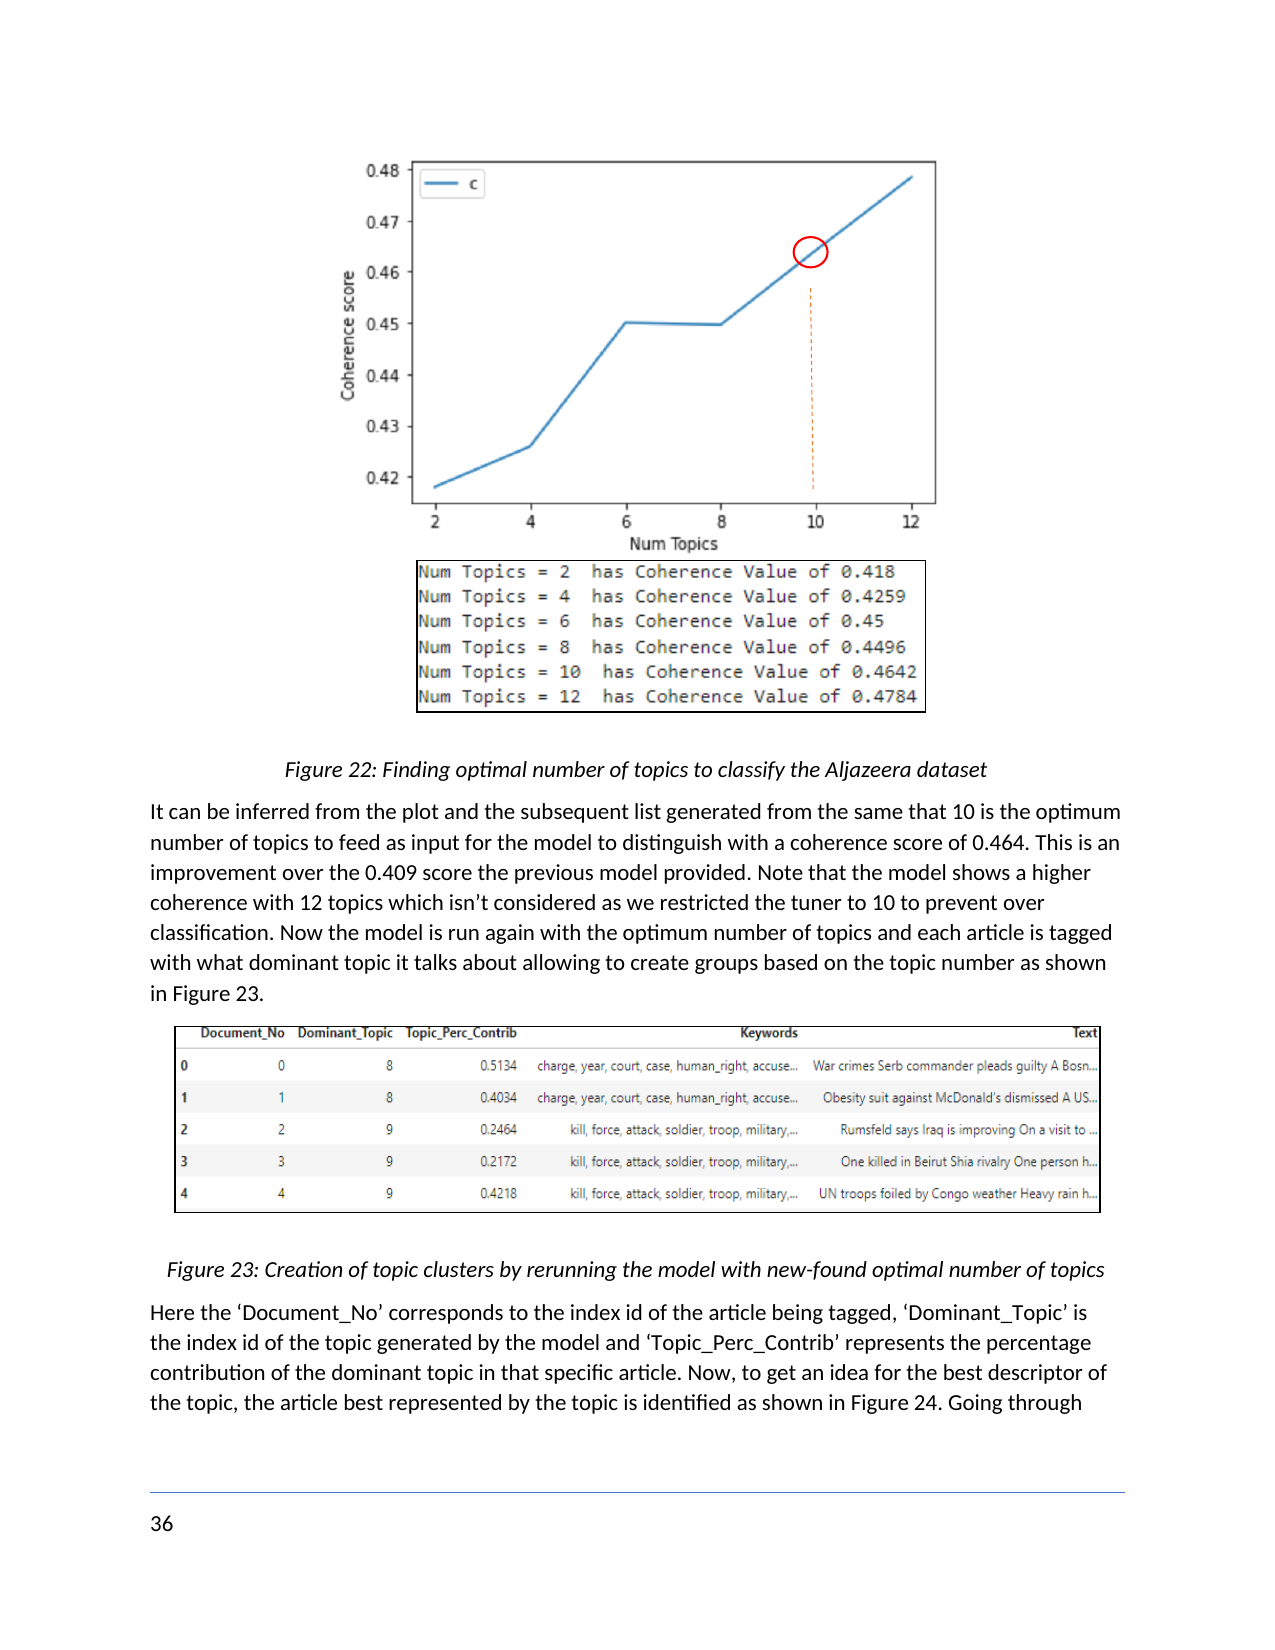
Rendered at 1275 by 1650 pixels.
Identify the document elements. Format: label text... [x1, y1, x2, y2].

picture [176, 1027, 1099, 1212]
picture [418, 561, 925, 711]
text Figure 23: Creation of topic clusters by rerunning the model with new-found optimal number of topics [150, 1255, 1125, 1283]
picture [336, 150, 939, 558]
text It can be inferred from the plot and the subsequent list generated from the same that 10 is the optimum number of topics to feed as input for the model to distinguish with a coherence score of 0.464. This is an improvement over the 0.409 score the previous model provided. Note that the model shows a higher coherence with 12 topics which isn’t considered as we restricted the tuner to 10 to prevent over classification. Now the model is run again with the optimum number of topics and each article is tagged with what dominant topic it talks about allowing to create groups based on the topic number as shown in Figure 23. [150, 797, 1125, 1007]
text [150, 1298, 1125, 1416]
text Figure 22: Finding optimal number of topics to classify the Aljazeera dataset [150, 755, 1125, 783]
